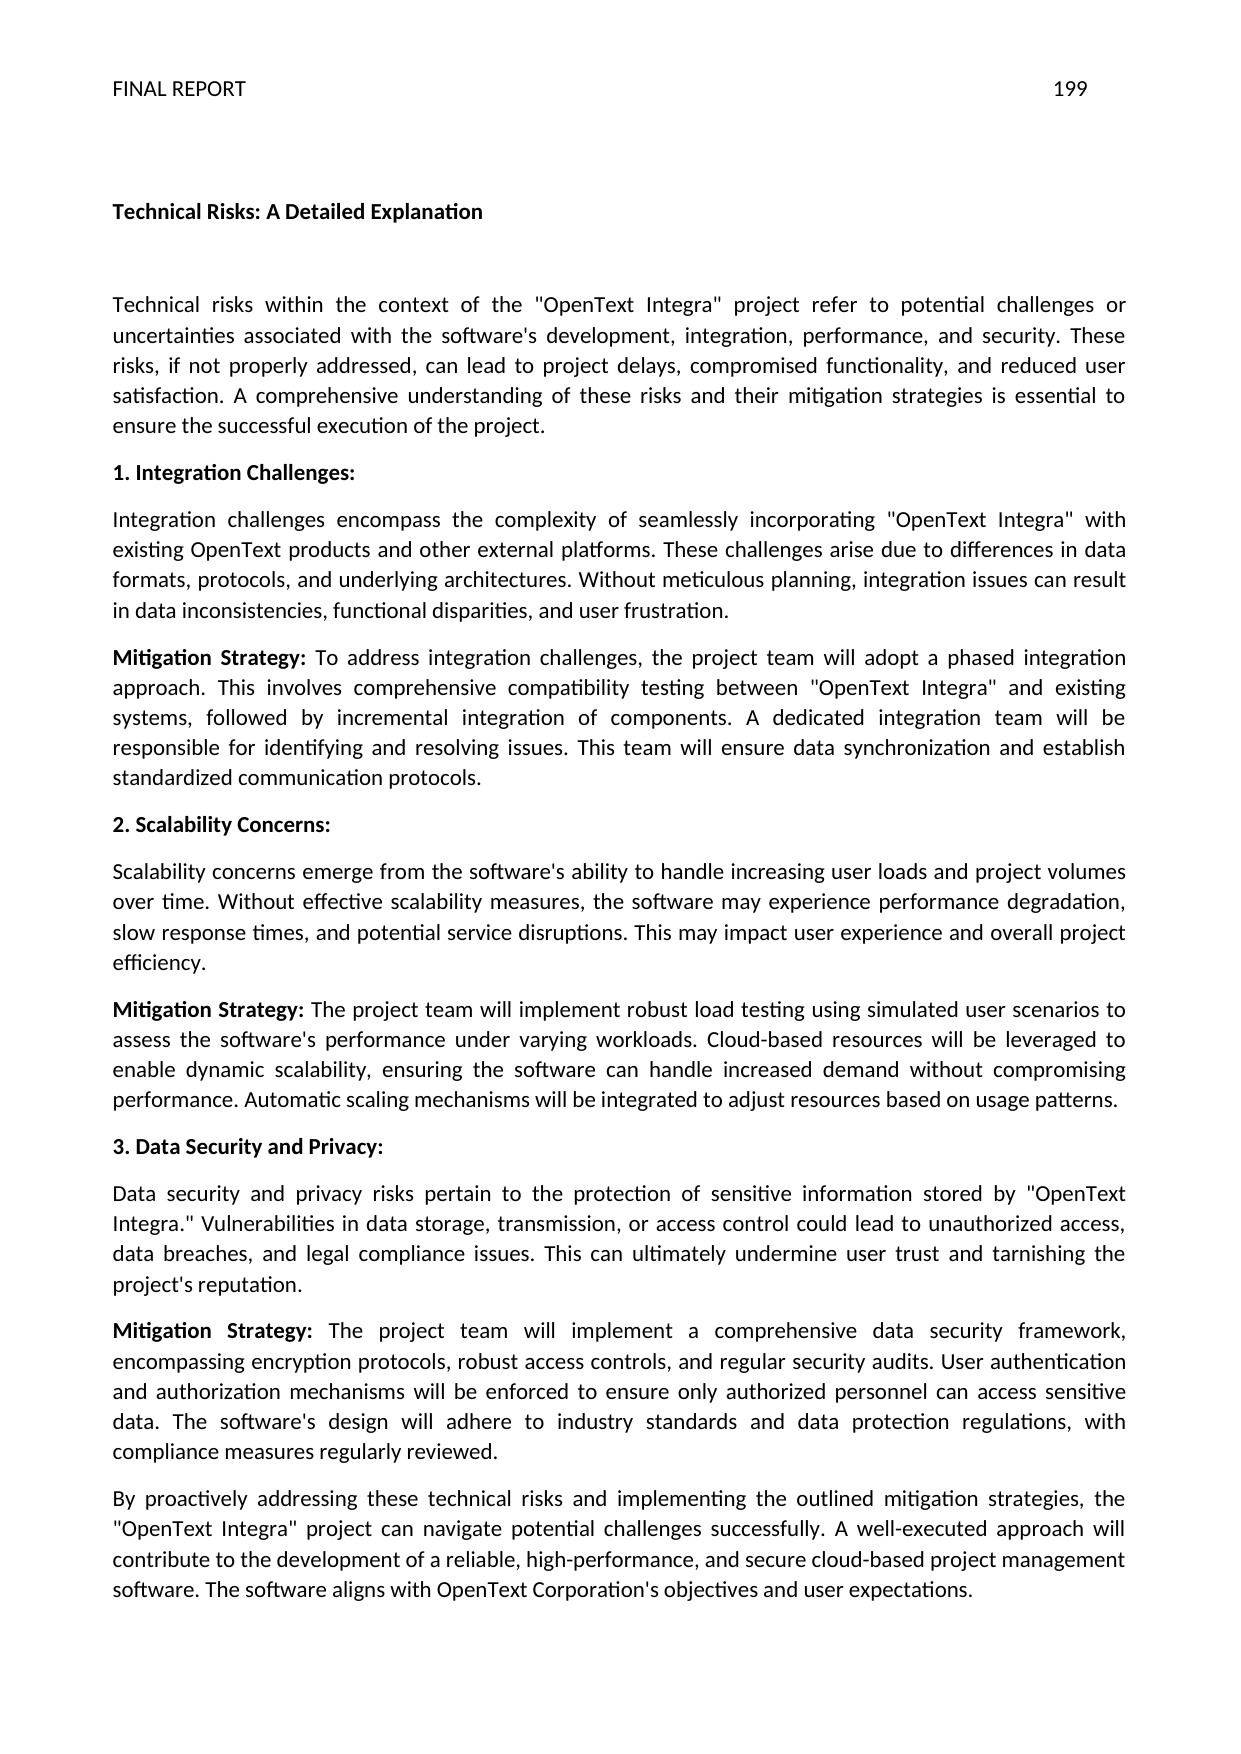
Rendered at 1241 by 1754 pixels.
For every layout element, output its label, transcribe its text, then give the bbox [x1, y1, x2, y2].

text 2. Scalability Concerns: [112, 810, 1128, 838]
text 1. Integration Challenges: [112, 458, 1128, 486]
text By proactively addressing these technical risks and implementing the outlined mitigation strategies, the "OpenText Integra" project can navigate potential challenges successfully. A well-executed approach will contribute to the development of a reliable, high-performance, and secure cloud-based project management software. The software aligns with OpenText Corporation's objectives and user expectations. [112, 1484, 1128, 1603]
text Mitigation Strategy: The project team will implement a comprehensive data security framework, encompassing encryption protocols, robust access controls, and regular security audits. User authentication and authorization mechanisms will be enforced to ensure only authorized personnel can access sensitive data. The software's design will adhere to industry standards and data protection regulations, with compliance measures regularly reviewed. [112, 1317, 1128, 1466]
text Integration challenges encompass the complexity of seamlessly incorporating "OpenText Integra" with existing OpenText products and other external platforms. These challenges arise due to differences in data formats, protocols, and underlying architectures. Without meticulous planning, integration issues can result in data inconsistencies, functional disparities, and user frustration. [112, 505, 1128, 624]
text Technical Risks: A Detailed Explanation [112, 197, 1128, 225]
text Technical risks within the context of the "OpenText Integra" project refer to potential challenges or uncertainties associated with the software's development, integration, performance, and security. These risks, if not properly addressed, can lead to project delays, compromised functionality, and reduced user satisfaction. A comprehensive understanding of these risks and their mitigation strategies is essential to ensure the successful execution of the project. [112, 291, 1128, 439]
text 3. Data Security and Privacy: [112, 1132, 1128, 1160]
text Scalability concerns emerge from the software's ability to handle increasing user loads and project volumes over time. Without effective scalability measures, the software may experience performance degradation, slow response times, and potential service disruptions. This may impact user experience and overall project efficiency. [112, 857, 1128, 976]
text Data security and privacy risks pertain to the protection of sensitive information stored by "OpenText Integra." Vulnerabilities in data storage, transmission, or access control could lead to unauthorized access, data breaches, and legal compliance issues. This can ultimately undermine user trust and tarnishing the project's reputation. [112, 1179, 1128, 1298]
text Mitigation Strategy: To address integration challenges, the project team will adopt a phased integration approach. This involves comprehensive compatibility testing between "OpenText Integra" and existing systems, followed by incremental integration of components. A dedicated integration team will be responsible for identifying and resolving issues. This team will ensure data synchronization and establish standardized communication protocols. [112, 643, 1128, 792]
text Mitigation Strategy: The project team will implement robust load testing using simulated user scenarios to assess the software's performance under varying workloads. Cloud-based resources will be leveraged to enable dynamic scalability, ensuring the software can handle increased demand without compromising performance. Automatic scaling mechanisms will be integrated to adjust resources based on usage patterns. [112, 995, 1128, 1113]
